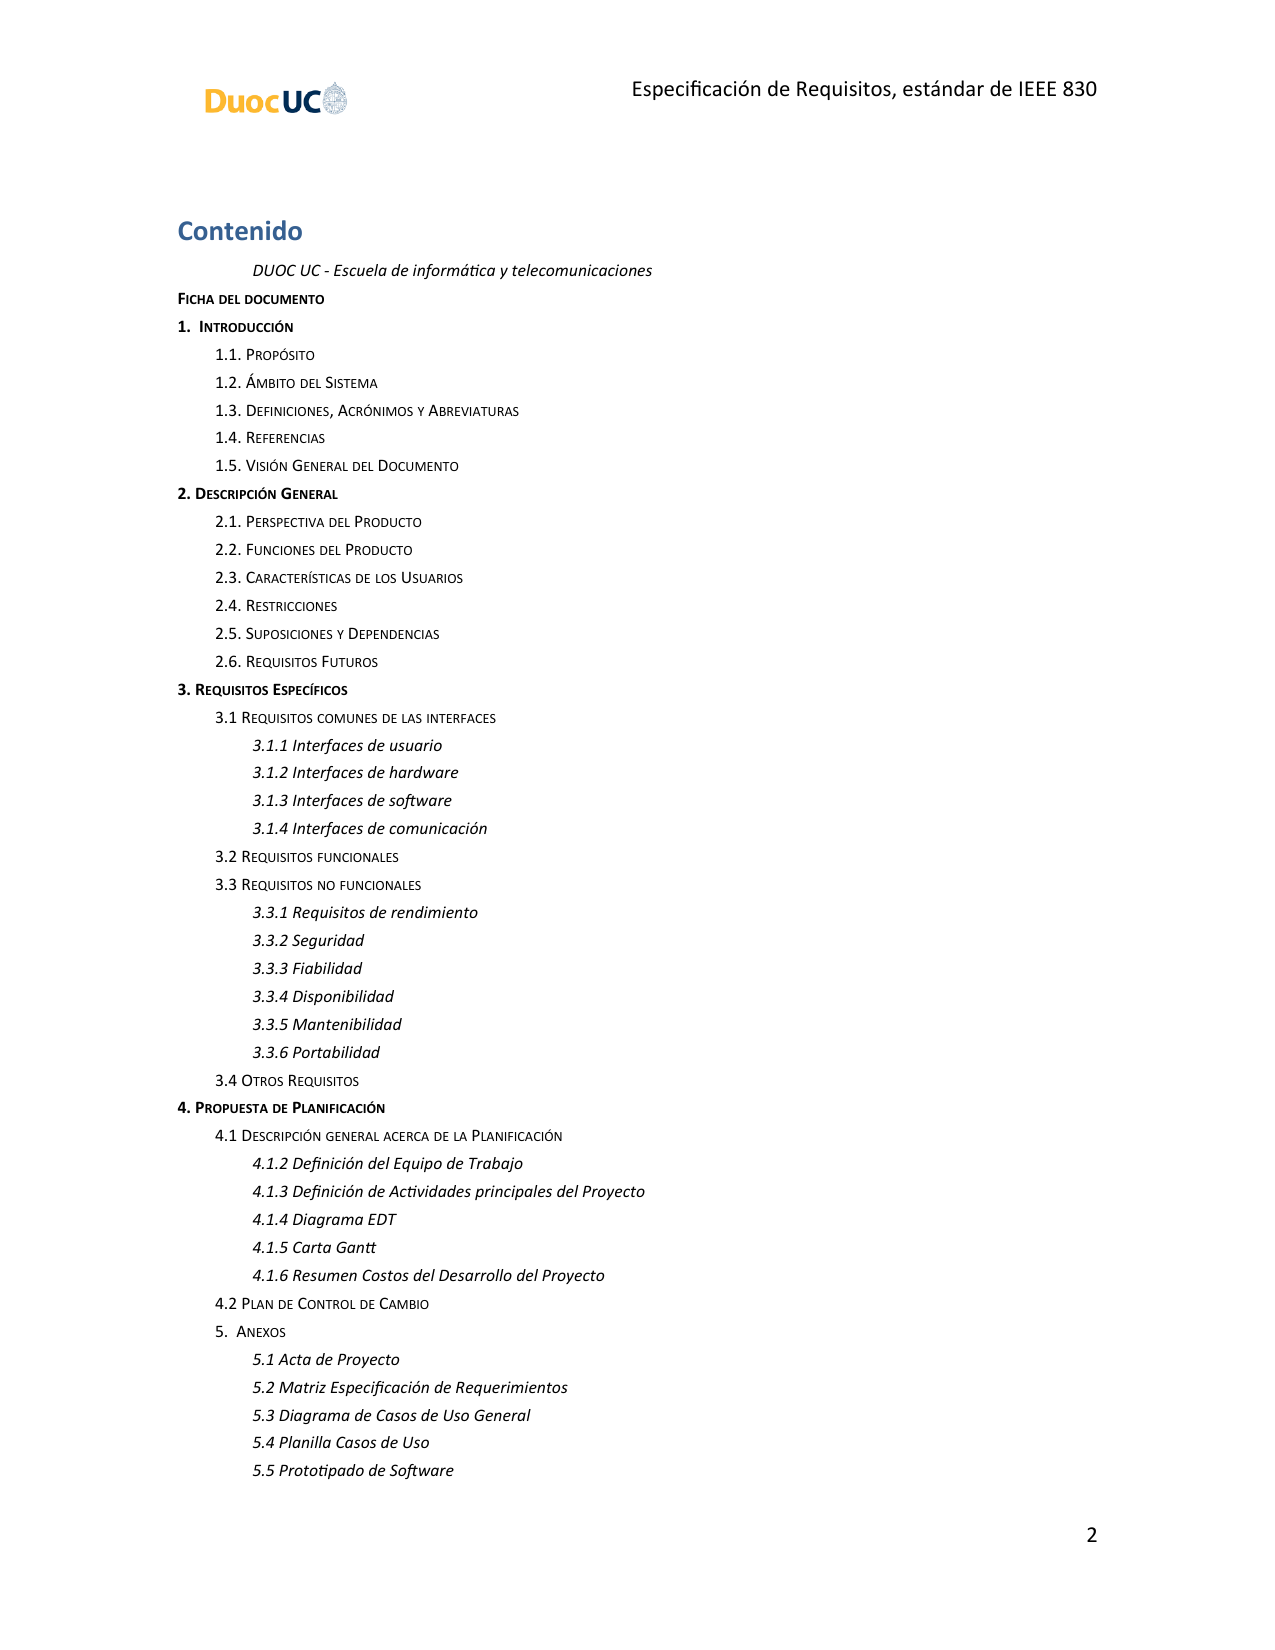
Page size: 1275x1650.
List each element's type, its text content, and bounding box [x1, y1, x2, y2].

picture [198, 78, 352, 117]
text Contenido [177, 212, 1098, 248]
